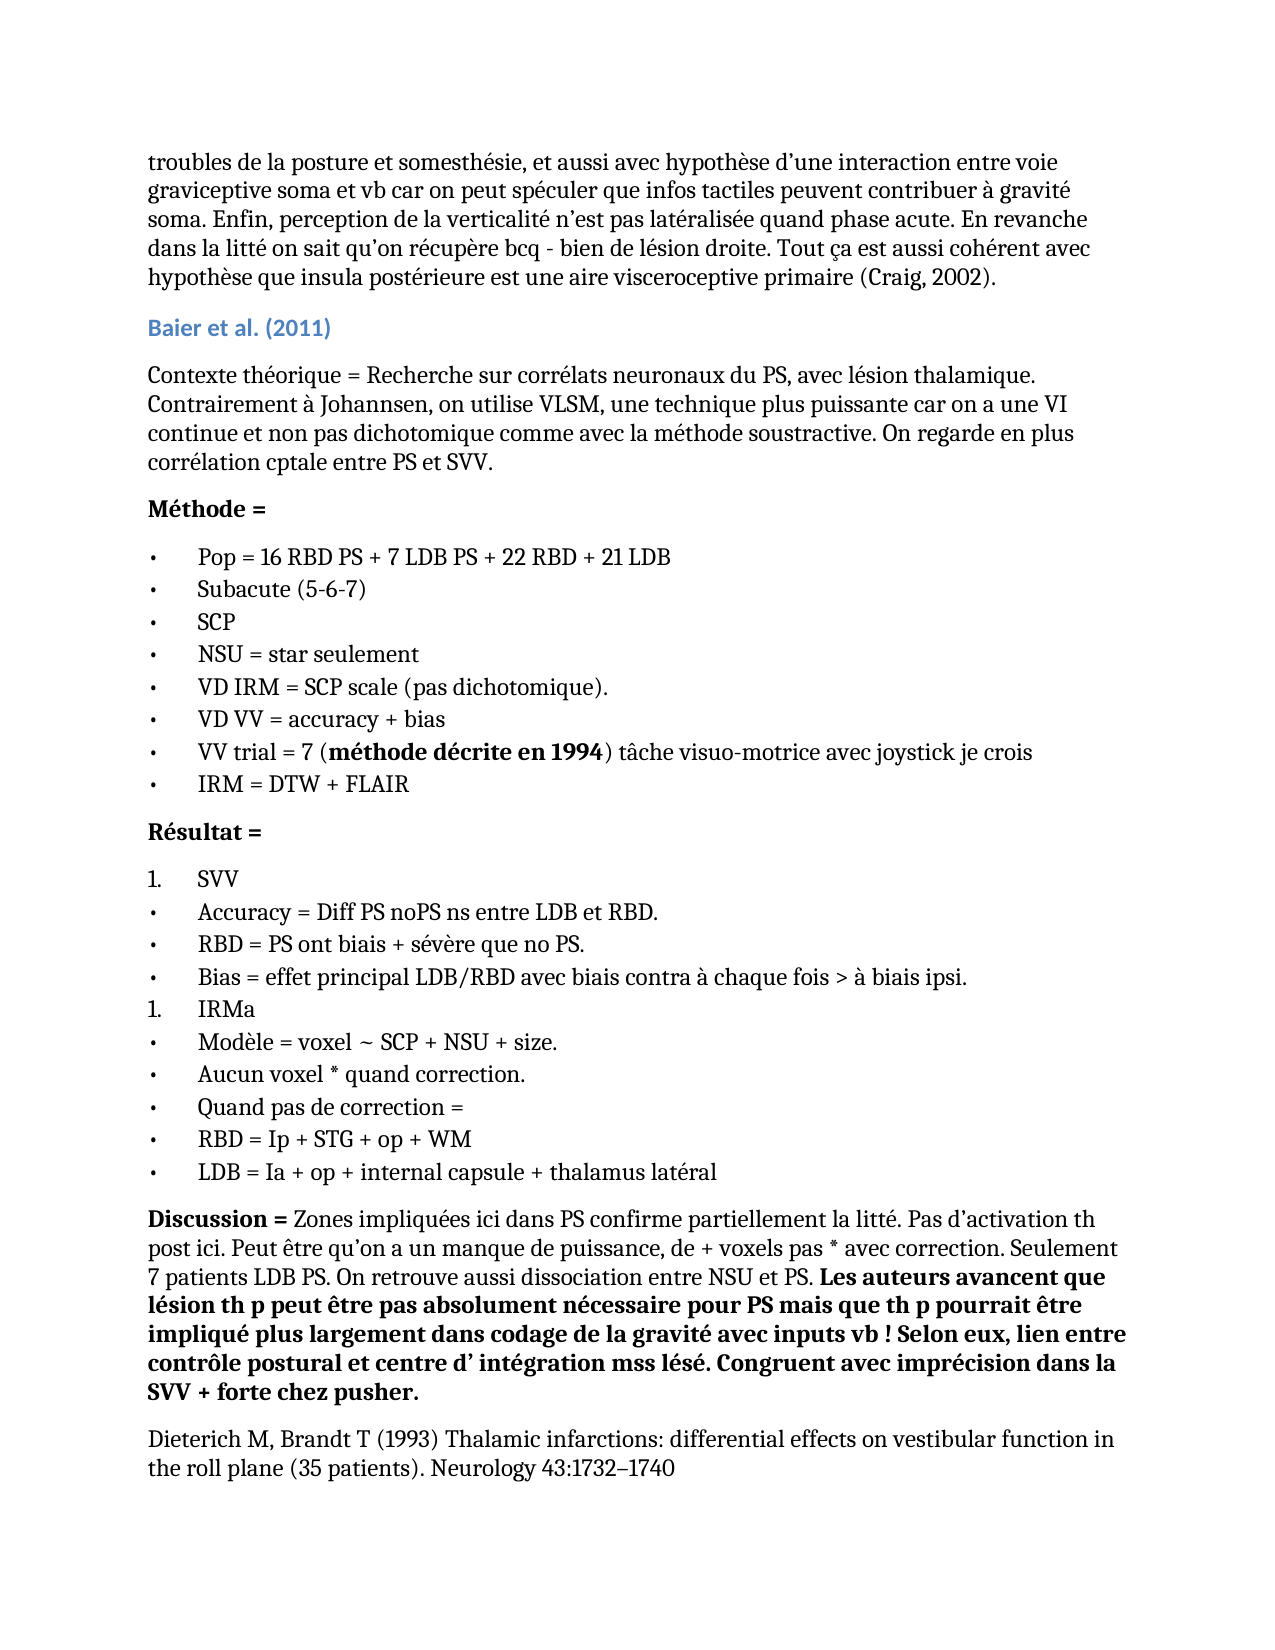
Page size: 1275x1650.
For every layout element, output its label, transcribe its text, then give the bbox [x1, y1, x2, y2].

list RBD = PS ont biais + sévère que no PS. [148, 930, 1127, 959]
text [148, 148, 1127, 291]
list RBD = Ip + STG + op + WM [148, 1125, 1127, 1154]
list SVV [148, 865, 1127, 894]
list IRM = DTW + FLAIR [148, 770, 1127, 799]
text Méthode = [148, 495, 1127, 524]
list IRMa [148, 995, 1127, 1024]
list NSU = star seulement [148, 640, 1127, 669]
subtitle Baier et al. (2011) [148, 312, 1127, 343]
list Quand pas de correction = [148, 1093, 1127, 1121]
text Résultat = [148, 818, 1127, 846]
list VD IRM = SCP scale (pas dichotomique). [148, 673, 1127, 701]
list Accuracy = Diff PS noPS ns entre LDB et RBD. [148, 898, 1127, 926]
list Pop = 16 RBD PS + 7 LDB PS + 22 RBD + 21 LDB [148, 543, 1127, 571]
list Aucun voxel * quand correction. [148, 1060, 1127, 1089]
list Modèle = voxel ~ SCP + NSU + size. [148, 1028, 1127, 1056]
list VD VV = accuracy + bias [148, 705, 1127, 734]
list SCP [148, 608, 1127, 636]
text Contexte théorique = Recherche sur corrélats neuronaux du PS, avec lésion thalamique. Contrairement à Johannsen, on utilise VLSM, une technique plus puissante car on a une VI continue et non pas dichotomique comme avec la méthode soustractive. On regarde en plus corrélation cptale entre PS et SVV. [148, 361, 1127, 476]
text Dieterich M, Brandt T (1993) Thalamic infarctions: differential effects on vestibular function in the roll plane (35 patients). Neurology 43:1732–1740 [148, 1425, 1127, 1483]
list VV trial = 7 (méthode décrite en 1994) tâche visuo-motrice avec joystick je crois [148, 738, 1127, 766]
text Discussion = Zones impliquées ici dans PS confirme partiellement la litté. Pas d’activation th post ici. Peut être qu’on a un manque de puissance, de + voxels pas * avec correction. Seulement 7 patients LDB PS. On retrouve aussi dissociation entre NSU et PS. Les auteurs avancent que lésion th p peut être pas absolument nécessaire pour PS mais que th p pourrait être impliqué plus largement dans codage de la gravité avec inputs vb ! Selon eux, lien entre contrôle postural et centre d’ intégration mss lésé. Congruent avec imprécision dans la SVV + forte chez pusher. [148, 1205, 1127, 1406]
list Bias = effet principal LDB/RBD avec biais contra à chaque fois > à biais ipsi. [148, 963, 1127, 991]
list Subacute (5-6-7) [148, 575, 1127, 604]
list LDB = Ia + op + internal capsule + thalamus latéral [148, 1158, 1127, 1186]
